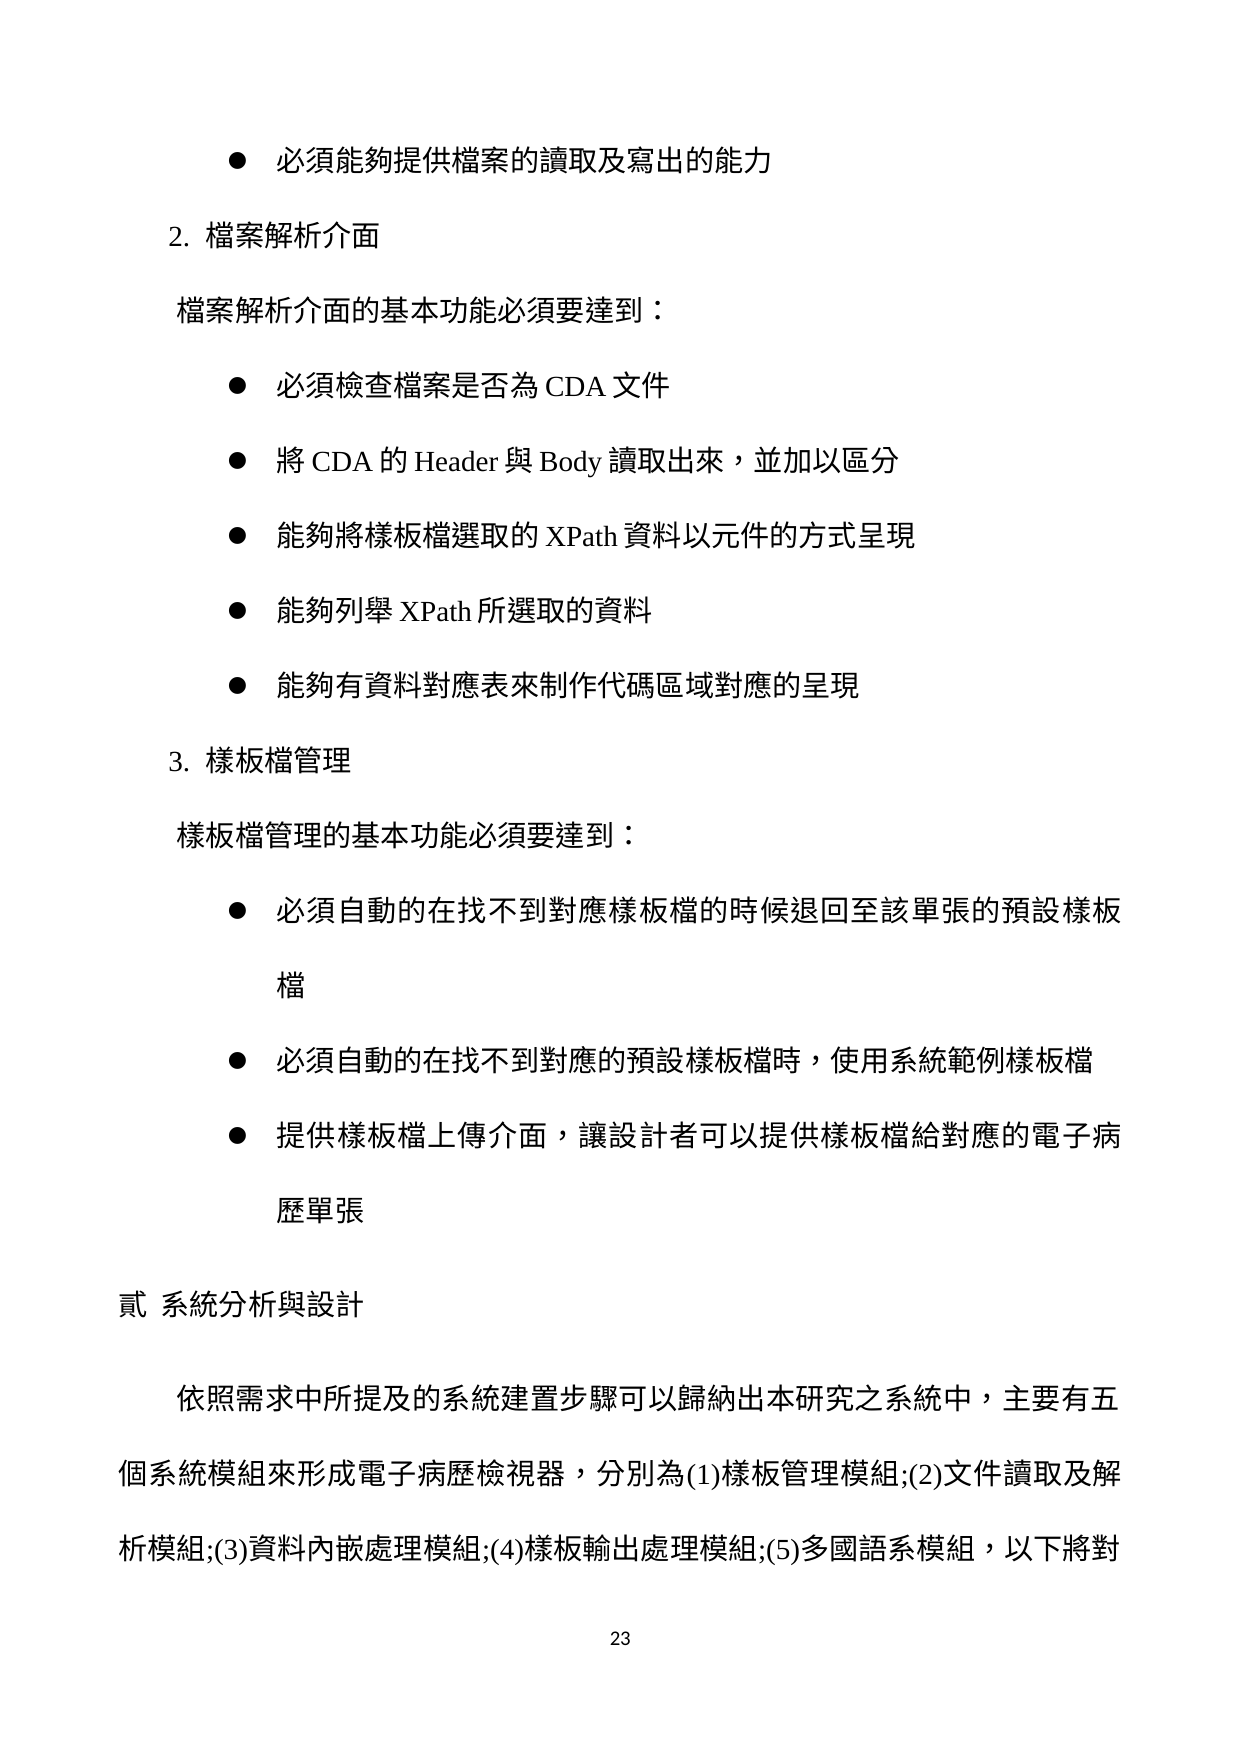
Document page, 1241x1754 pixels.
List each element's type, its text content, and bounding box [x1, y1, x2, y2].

text 檔案解析介面的基本功能必須要達到： [118, 272, 1122, 347]
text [118, 1359, 1122, 1584]
list 必須能夠提供檔案的讀取及寫出的能力 [226, 122, 1122, 197]
list 能夠將樣板檔選取的XPath資料以元件的方式呈現 [226, 497, 1122, 572]
list 必須檢查檔案是否為CDA文件 [226, 347, 1122, 422]
list 樣板檔管理 [168, 722, 1122, 797]
list 必須自動的在找不到對應樣板檔的時候退回至該單張的預設樣板檔 [226, 872, 1122, 1022]
text 樣板檔管理的基本功能必須要達到： [118, 797, 1122, 872]
list 必須自動的在找不到對應的預設樣板檔時，使用系統範例樣板檔 [226, 1022, 1122, 1097]
list 提供樣板檔上傳介面，讓設計者可以提供樣板檔給對應的電子病歷單張 [226, 1097, 1122, 1247]
list 能夠有資料對應表來制作代碼區域對應的呈現 [226, 647, 1122, 722]
list 將CDA的Header與Body讀取出來，並加以區分 [226, 422, 1122, 497]
list 檔案解析介面 [168, 197, 1122, 272]
subtitle 系統分析與設計 [118, 1265, 1122, 1340]
list 能夠列舉XPath所選取的資料 [226, 572, 1122, 647]
